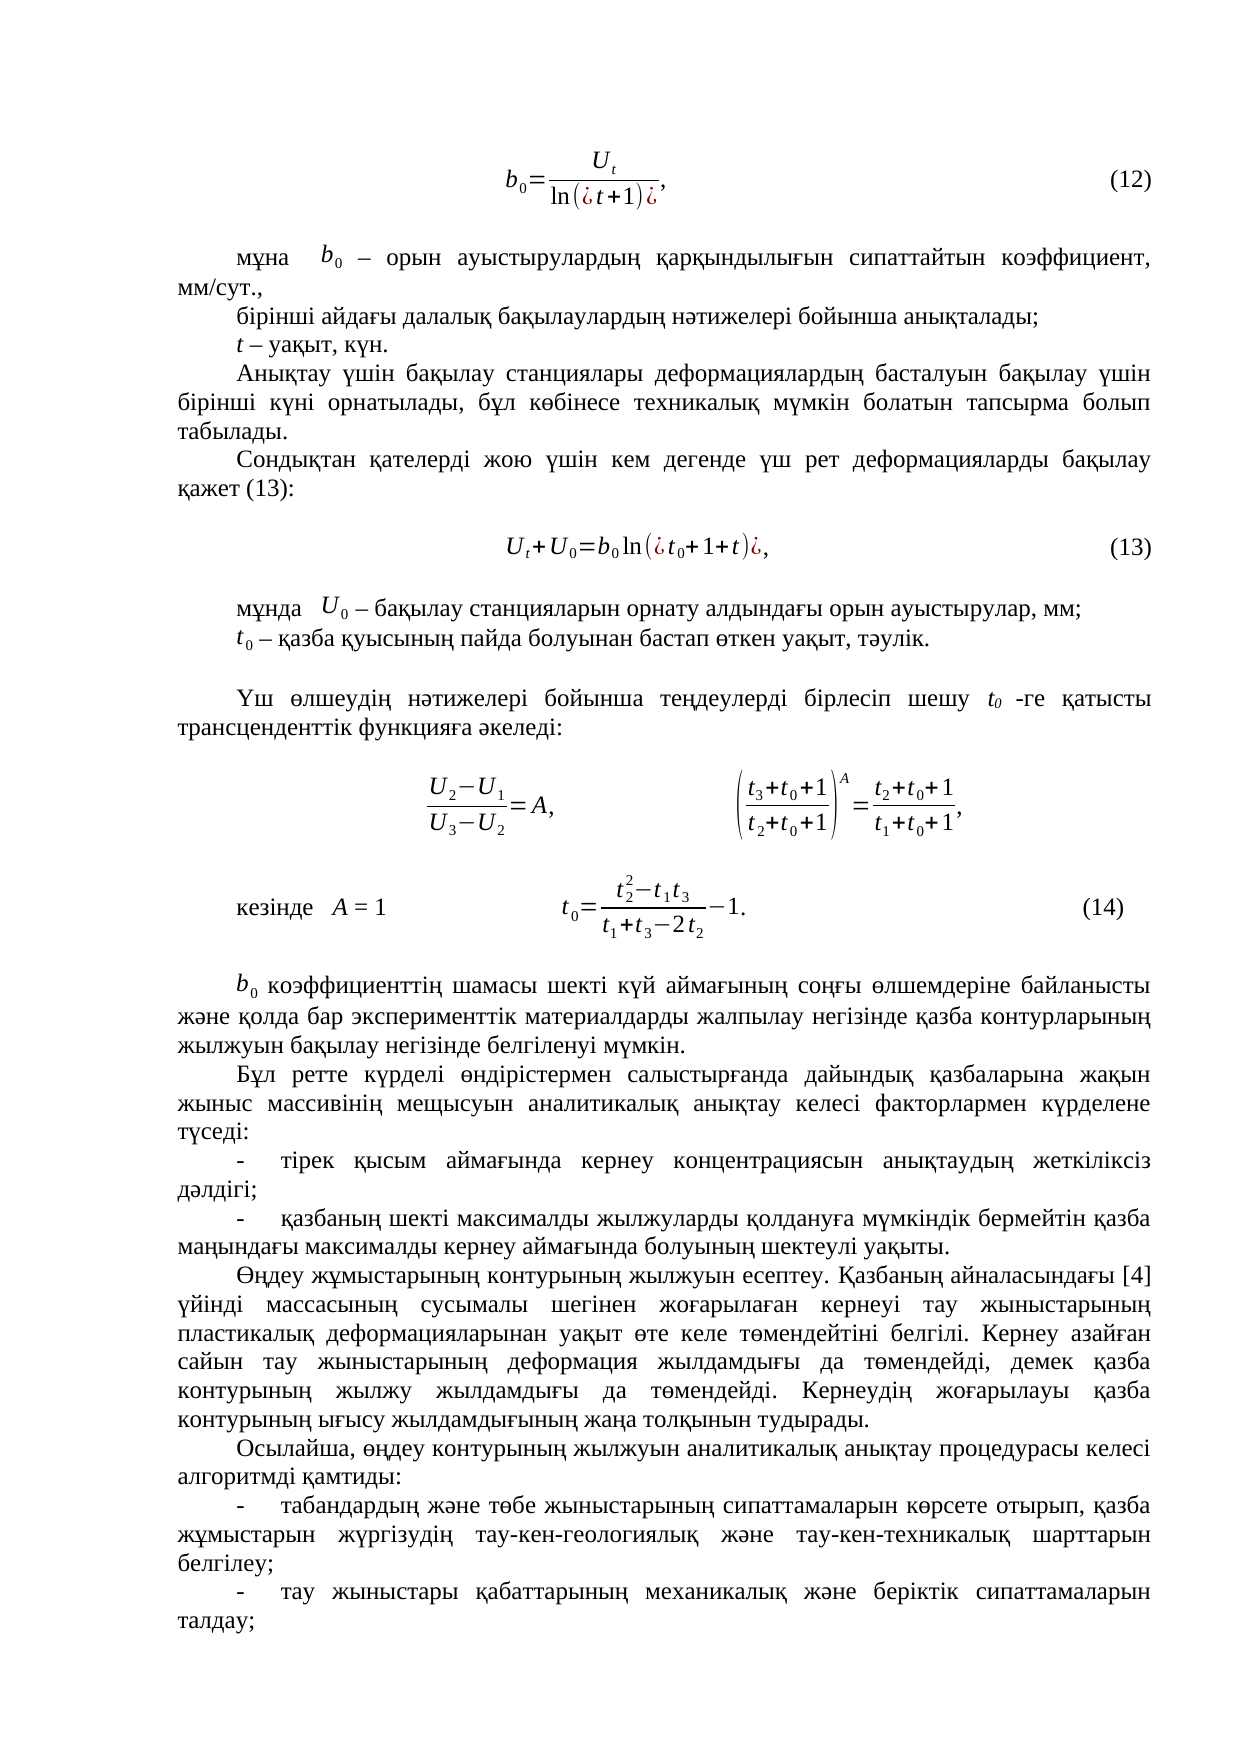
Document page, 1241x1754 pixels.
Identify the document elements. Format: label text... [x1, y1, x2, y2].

text Осылайша, өңдеу контурының жылжуын аналитикалық анықтау процедурасы келесі алгоритмді қамтиды: [177, 1433, 1152, 1490]
text Бұл ретте күрделі өндірістермен салыстырғанда дайындық қазбаларына жақын жыныс массивінің мещысуын аналитикалық анықтау келесі факторлармен күрделене түседі: [177, 1059, 1152, 1145]
list тірек қысым аймағында кернеу концентрациясын анықтаудың жеткіліксіз дәлдігі; [177, 1145, 1152, 1203]
text Өңдеу жұмыстарының контурының жылжуын есептеу. Қазбаның айналасындағы [4] үйінді массасының сусымалы шегінен жоғарылаған кернеуі тау жыныстарының пластикалық деформацияларынан уақыт өте келе төмендейтіні белгілі. Кернеу азайған сайын тау жыныстарының деформация жылдамдығы да төмендейді, демек қазба контурының жылжу жылдамдығы да төмендейді. Кернеудің жоғарылауы қазба контурының ығысу жылдамдығының жаңа толқынын тудырады. [177, 1260, 1152, 1433]
text мұна – орын ауыстырулардың қарқындылығын сипаттайтын коэффициент, мм/сут., [177, 241, 1152, 301]
text – қазба қуысының пайда болуынан бастап өткен уақыт, тәулік. [177, 623, 1152, 654]
text , , [177, 769, 1152, 843]
text кезінде А = 1 . (14) [177, 871, 1152, 941]
text коэффициенттің шамасы шекті күй аймағының соңғы өлшемдеріне байланысты және қолда бар эксперименттік материалдарды жалпылау негізінде қазба контурларының жылжуын бақылау негізінде белгіленуі мүмкін. [177, 970, 1152, 1059]
text Сондықтан қателерді жою үшін кем дегенде үш рет деформацияларды бақылау қажет (13): [177, 444, 1152, 502]
text , (12) [177, 147, 1152, 212]
text мұнда – бақылау станцияларын орнату алдындағы орын ауыстырулар, мм; [177, 591, 1152, 623]
list қазбаның шекті максималды жылжуларды қолдануға мүмкіндік бермейтін қазба маңындағы максималды кернеу аймағында болуының шектеулі уақыты. [177, 1203, 1152, 1260]
text t – уақыт, күн. [177, 329, 1152, 358]
text Үш өлшеудің нәтижелері бойынша теңдеулерді бірлесіп шешу t0 -ге қатысты трансценденттік функцияға әкеледі: [177, 683, 1152, 740]
text , (13) [177, 531, 1152, 563]
list табандардың және төбе жыныстарының сипаттамаларын көрсете отырып, қазба жұмыстарын жүргізудің тау-кен-геологиялық және тау-кен-техникалық шарттарын белгілеу; [177, 1490, 1152, 1576]
text Анықтау үшін бақылау станциялары деформациялардың басталуын бақылау үшін бірінші күні орнатылады, бұл көбінесе техникалық мүмкін болатын тапсырма болып табылады. [177, 358, 1152, 444]
text бірінші айдағы далалық бақылаулардың нәтижелері бойынша анықталады; [177, 301, 1152, 329]
list тау жыныстары қабаттарының механикалық және беріктік сипаттамаларын талдау; [177, 1576, 1152, 1634]
